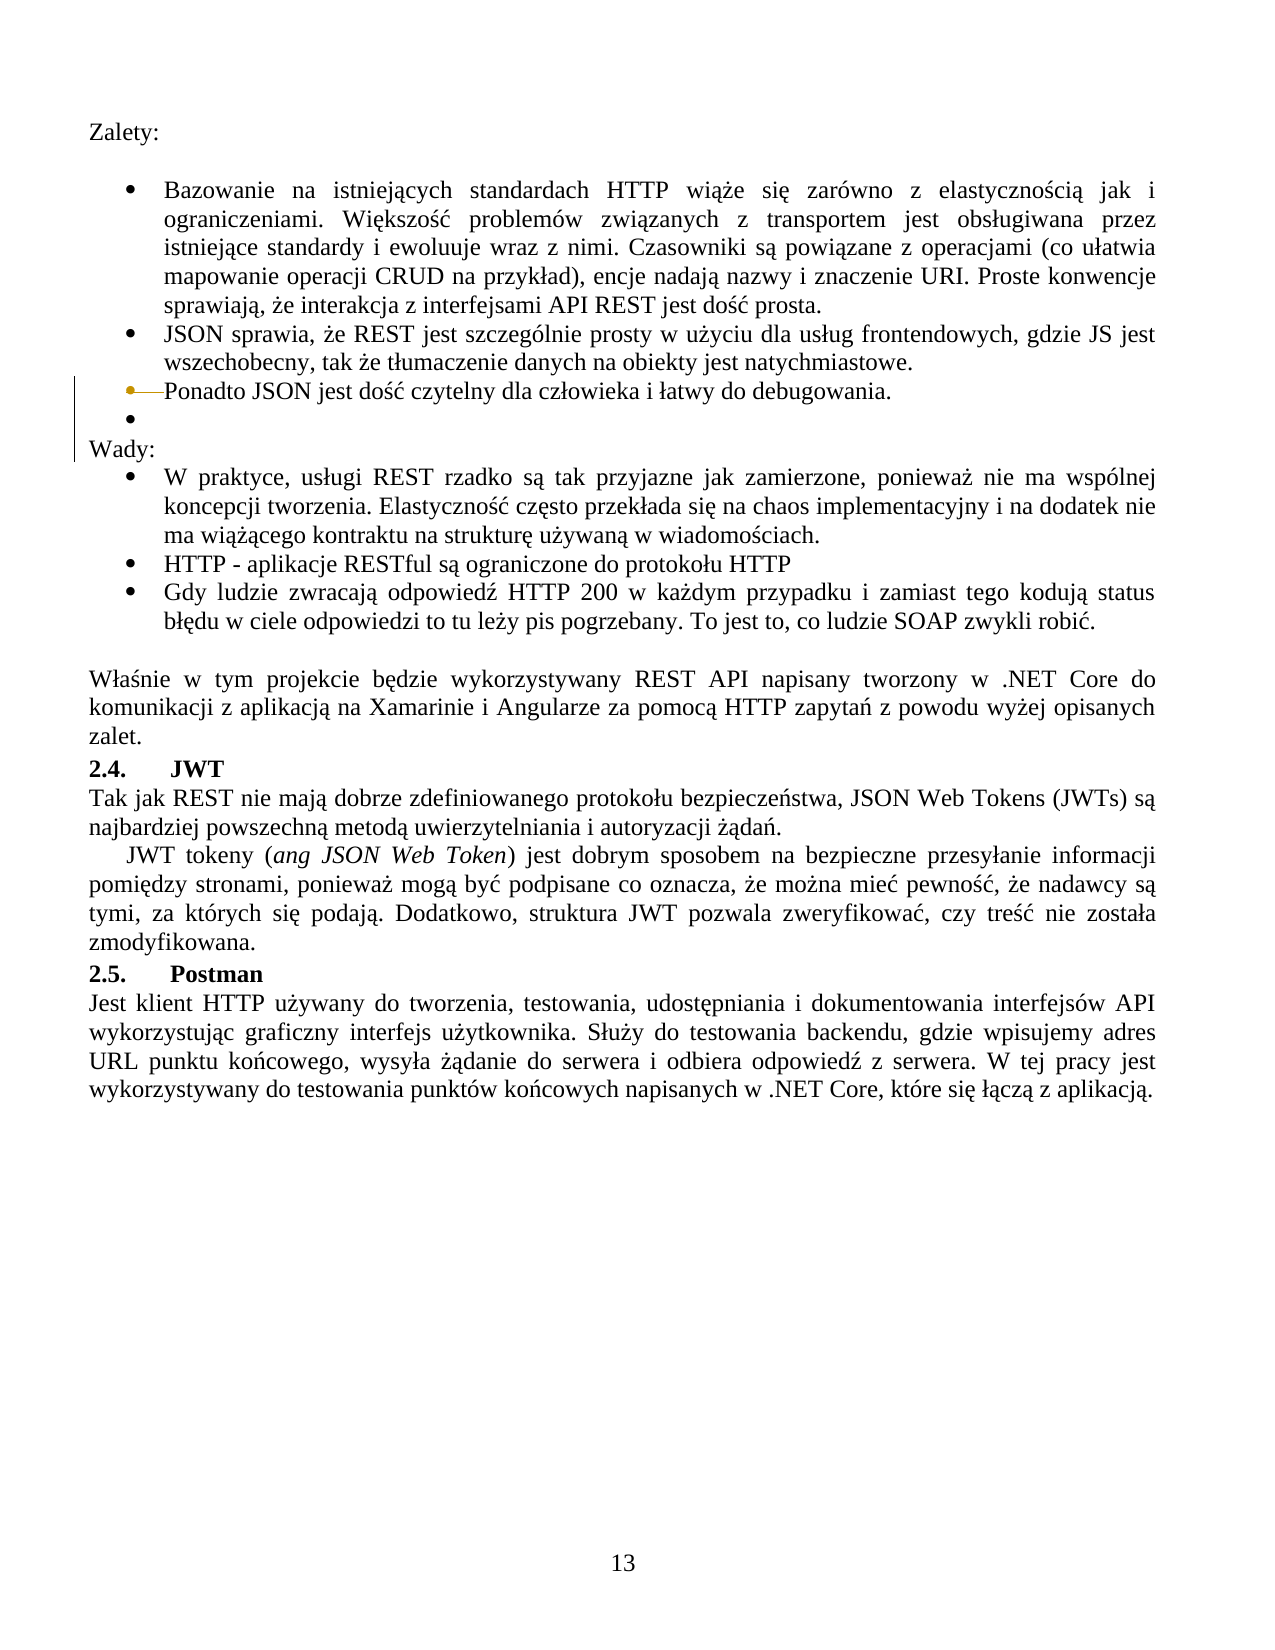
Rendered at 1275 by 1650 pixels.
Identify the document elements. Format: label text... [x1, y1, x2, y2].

list HTTP - aplikacje RESTful są ograniczone do protokołu HTTP [126, 549, 1157, 577]
text Tak jak REST nie mają dobrze zdefiniowanego protokołu bezpieczeństwa, JSON Web Tokens (JWTs) są najbardziej powszechną metodą uwierzytelniania i autoryzacji żądań. [89, 783, 1157, 840]
list Wady: [89, 434, 1157, 462]
subtitle Postman [89, 959, 1157, 988]
list Gdy ludzie zwracają odpowiedź HTTP 200 w każdym przypadku i zamiast tego kodują status błędu w ciele odpowiedzi to tu leży pis pogrzebany. To jest to, co ludzie SOAP zwykli robić. [126, 577, 1157, 635]
subtitle JWT [89, 754, 1157, 783]
list JSON sprawia, że REST jest szczególnie prosty w użyciu dla usług frontendowych, gdzie JS jest wszechobecny, tak że tłumaczenie danych na obiekty jest natychmiastowe. [126, 319, 1157, 376]
list Ponadto JSON jest dość czytelny dla człowieka i łatwy do debugowania. [126, 376, 1157, 405]
text Jest klient HTTP używany do tworzenia, testowania, udostępniania i dokumentowania interfejsów API wykorzystując graficzny interfejs użytkownika. Służy do testowania backendu, gdzie wpisujemy adres URL punktu końcowego, wysyła żądanie do serwera i odbiera odpowiedź z serwera. W tej pracy jest wykorzystywany do testowania punktów końcowych napisanych w .NET Core, które się łączą z aplikacją. [89, 988, 1157, 1103]
text Zalety: [89, 117, 1157, 146]
list W praktyce, usługi REST rzadko są tak przyjazne jak zamierzone, ponieważ nie ma wspólnej koncepcji tworzenia. Elastyczność często przekłada się na chaos implementacyjny i na dodatek nie ma wiążącego kontraktu na strukturę używaną w wiadomościach. [126, 462, 1157, 549]
list Właśnie w tym projekcie będzie wykorzystywany REST API napisany tworzony w .NET Core do komunikacji z aplikacją na Xamarinie i Angularze za pomocą HTTP zapytań z powodu wyżej opisanych zalet. [89, 664, 1157, 750]
text JWT tokeny (ang JSON Web Token) jest dobrym sposobem na bezpieczne przesyłanie informacji pomiędzy stronami, ponieważ mogą być podpisane co oznacza, że można mieć pewność, że nadawcy są tymi, za których się podają. Dodatkowo, struktura JWT pozwala zweryfikować, czy treść nie została zmodyfikowana. [89, 840, 1157, 955]
list Bazowanie na istniejących standardach HTTP wiąże się zarówno z elastycznością jak i ograniczeniami. Większość problemów związanych z transportem jest obsługiwana przez istniejące standardy i ewoluuje wraz z nimi. Czasowniki są powiązane z operacjami (co ułatwia mapowanie operacji CRUD na przykład), encje nadają nazwy i znaczenie URI. Proste konwencje sprawiają, że interakcja z interfejsami API REST jest dość prosta. [126, 175, 1157, 319]
